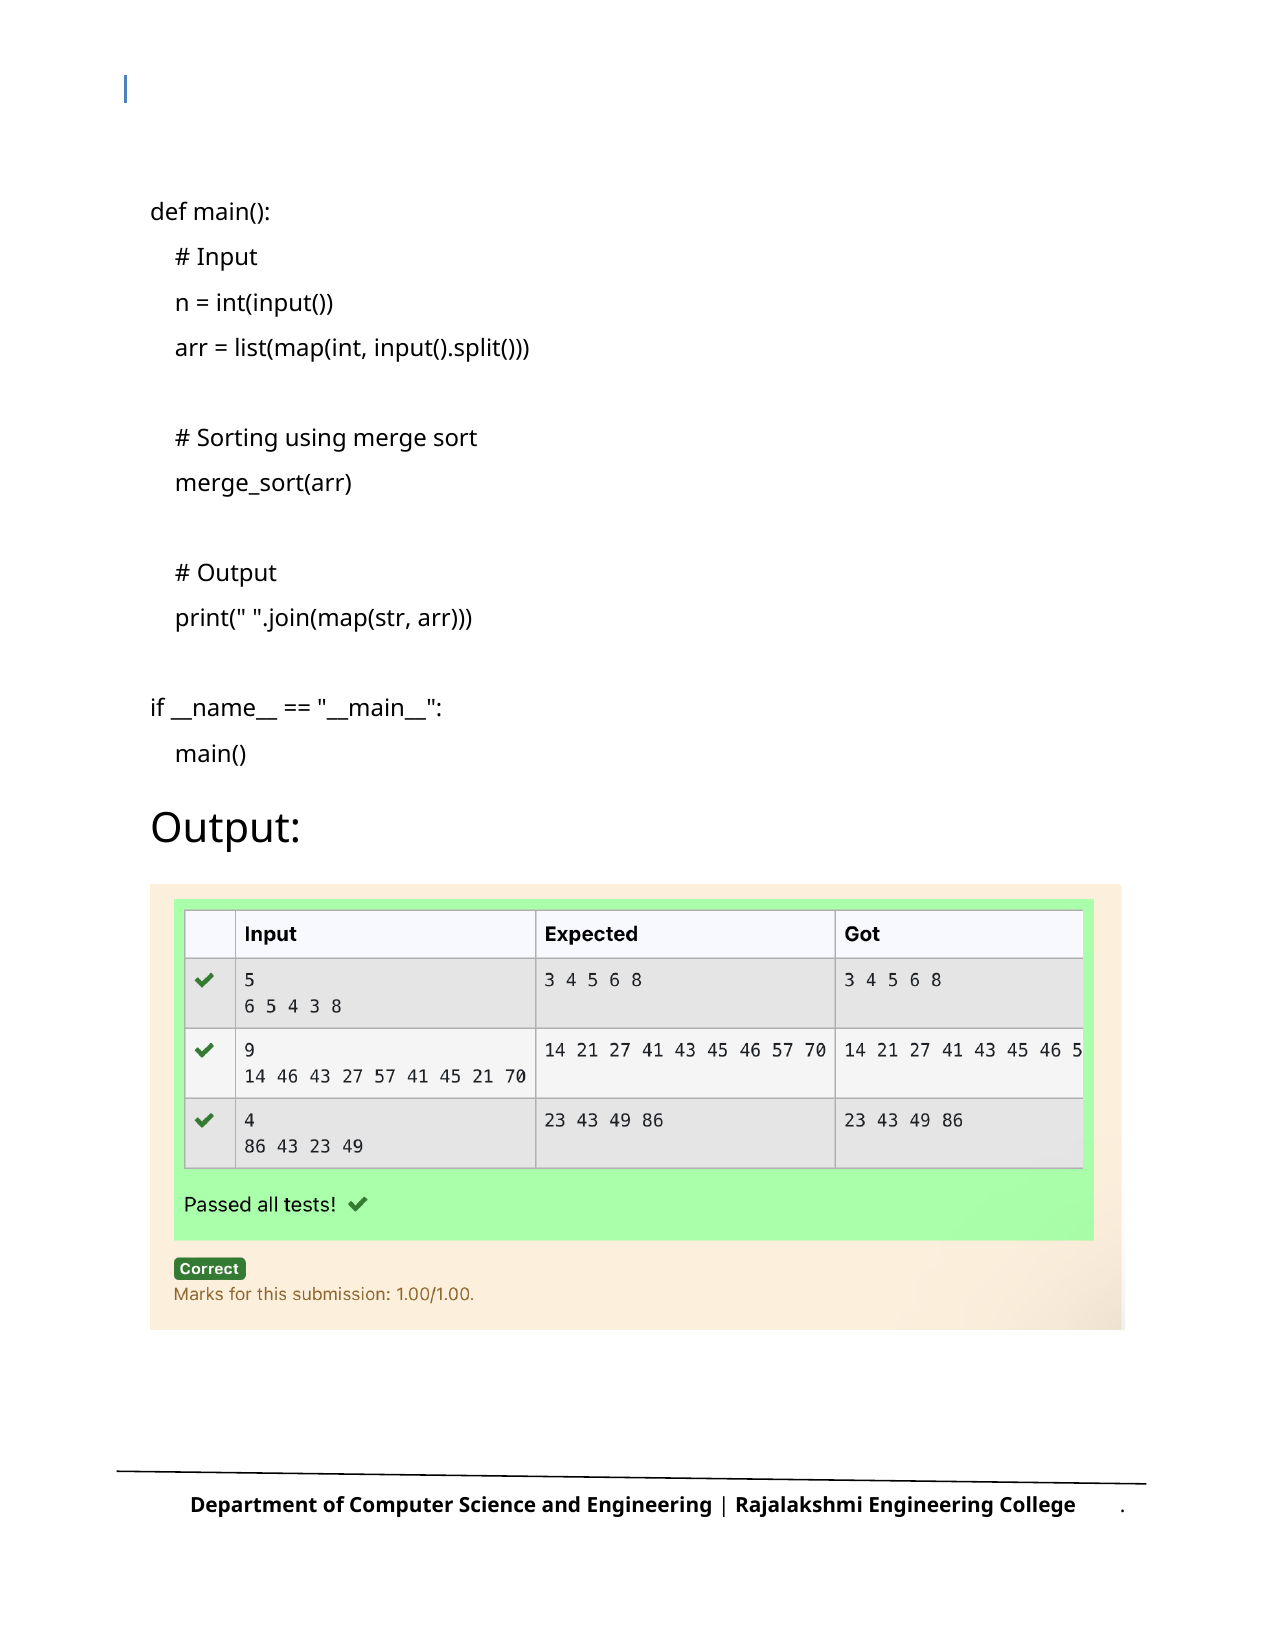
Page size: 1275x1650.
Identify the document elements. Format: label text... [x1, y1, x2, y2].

text merge_sort(arr) [150, 466, 1125, 498]
text print(" ".join(map(str, arr))) [150, 601, 1125, 634]
text def main(): [150, 195, 1125, 228]
text n = int(input()) [150, 285, 1125, 318]
text # Input [150, 240, 1125, 273]
text main() [150, 736, 1125, 769]
text # Sorting using merge sort [150, 421, 1125, 453]
text if __name__ == "__main__": [150, 691, 1125, 724]
text # Output [150, 556, 1125, 588]
picture [150, 884, 1125, 1330]
text Output: [150, 798, 1125, 855]
text arr = list(map(int, input().split())) [150, 330, 1125, 363]
